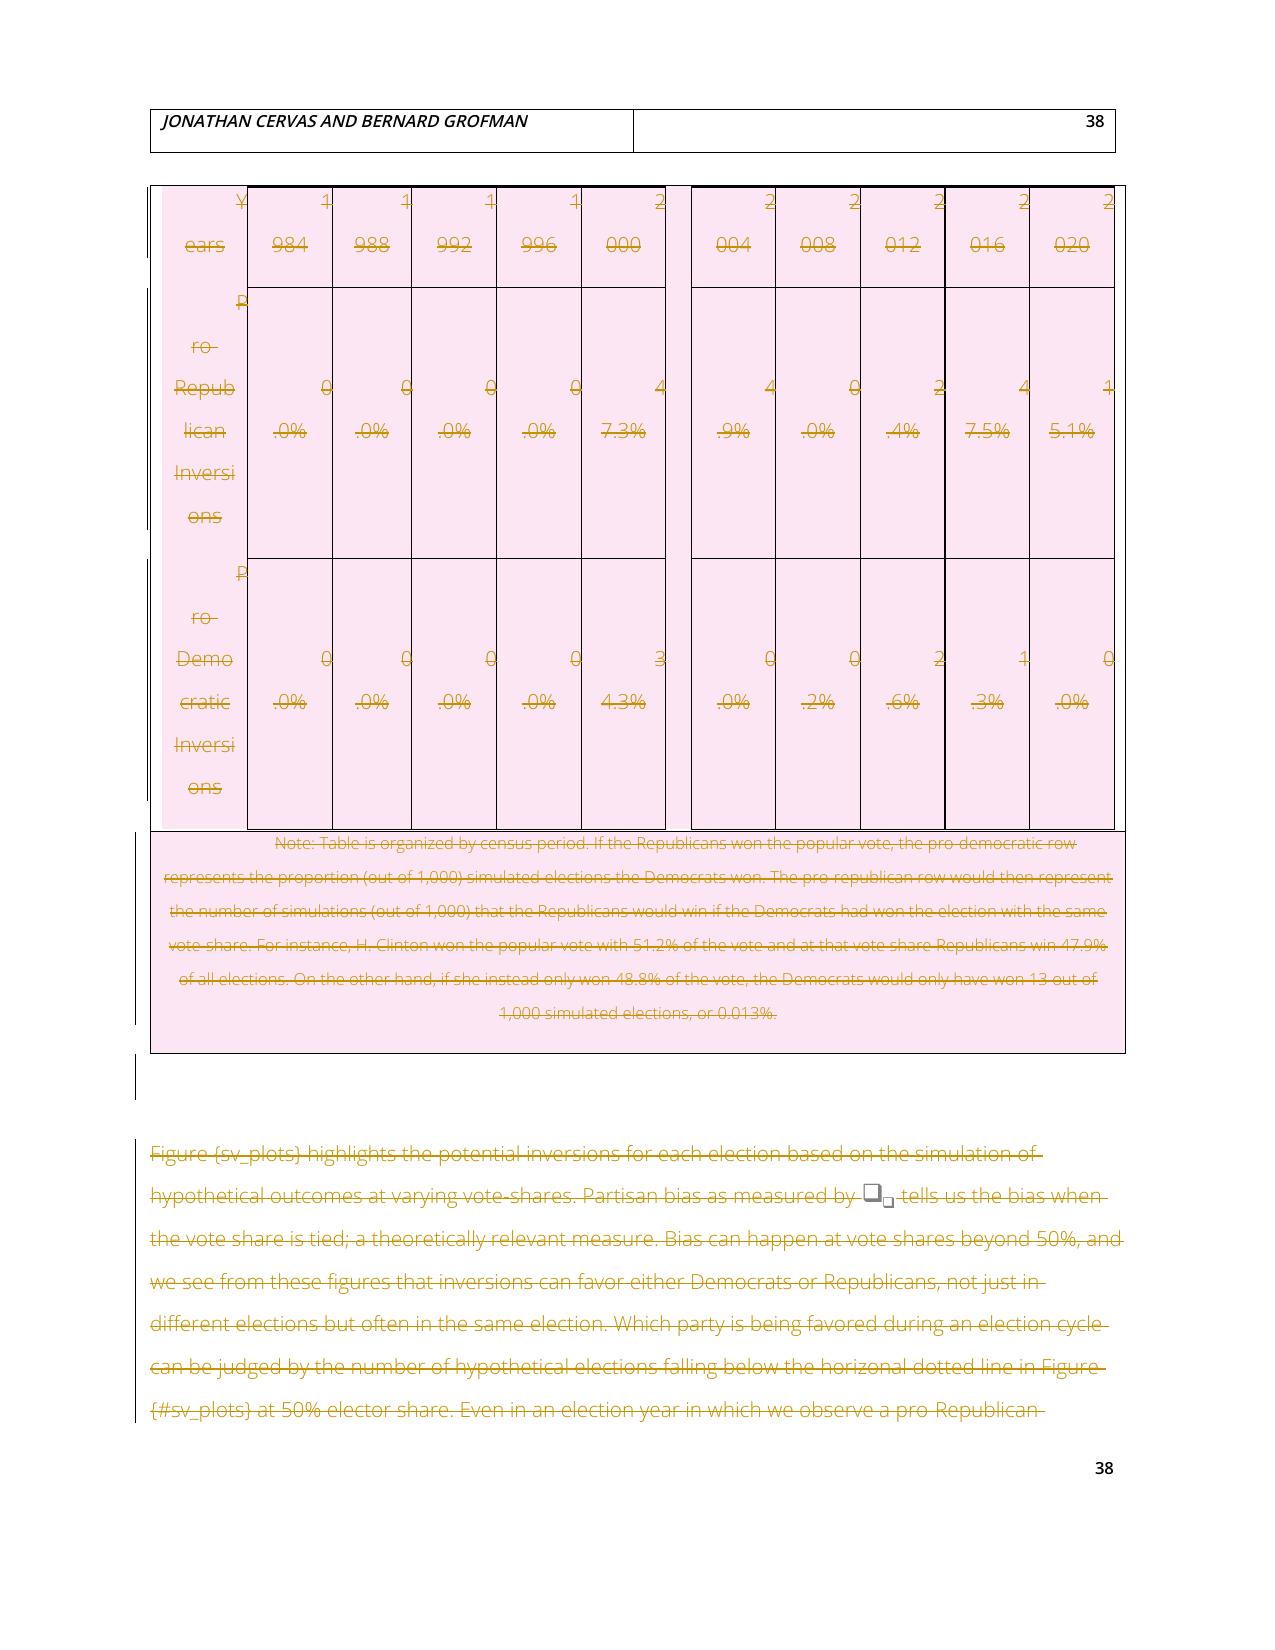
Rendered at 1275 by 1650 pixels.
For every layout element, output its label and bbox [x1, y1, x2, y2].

table_cell [151, 186, 1125, 831]
